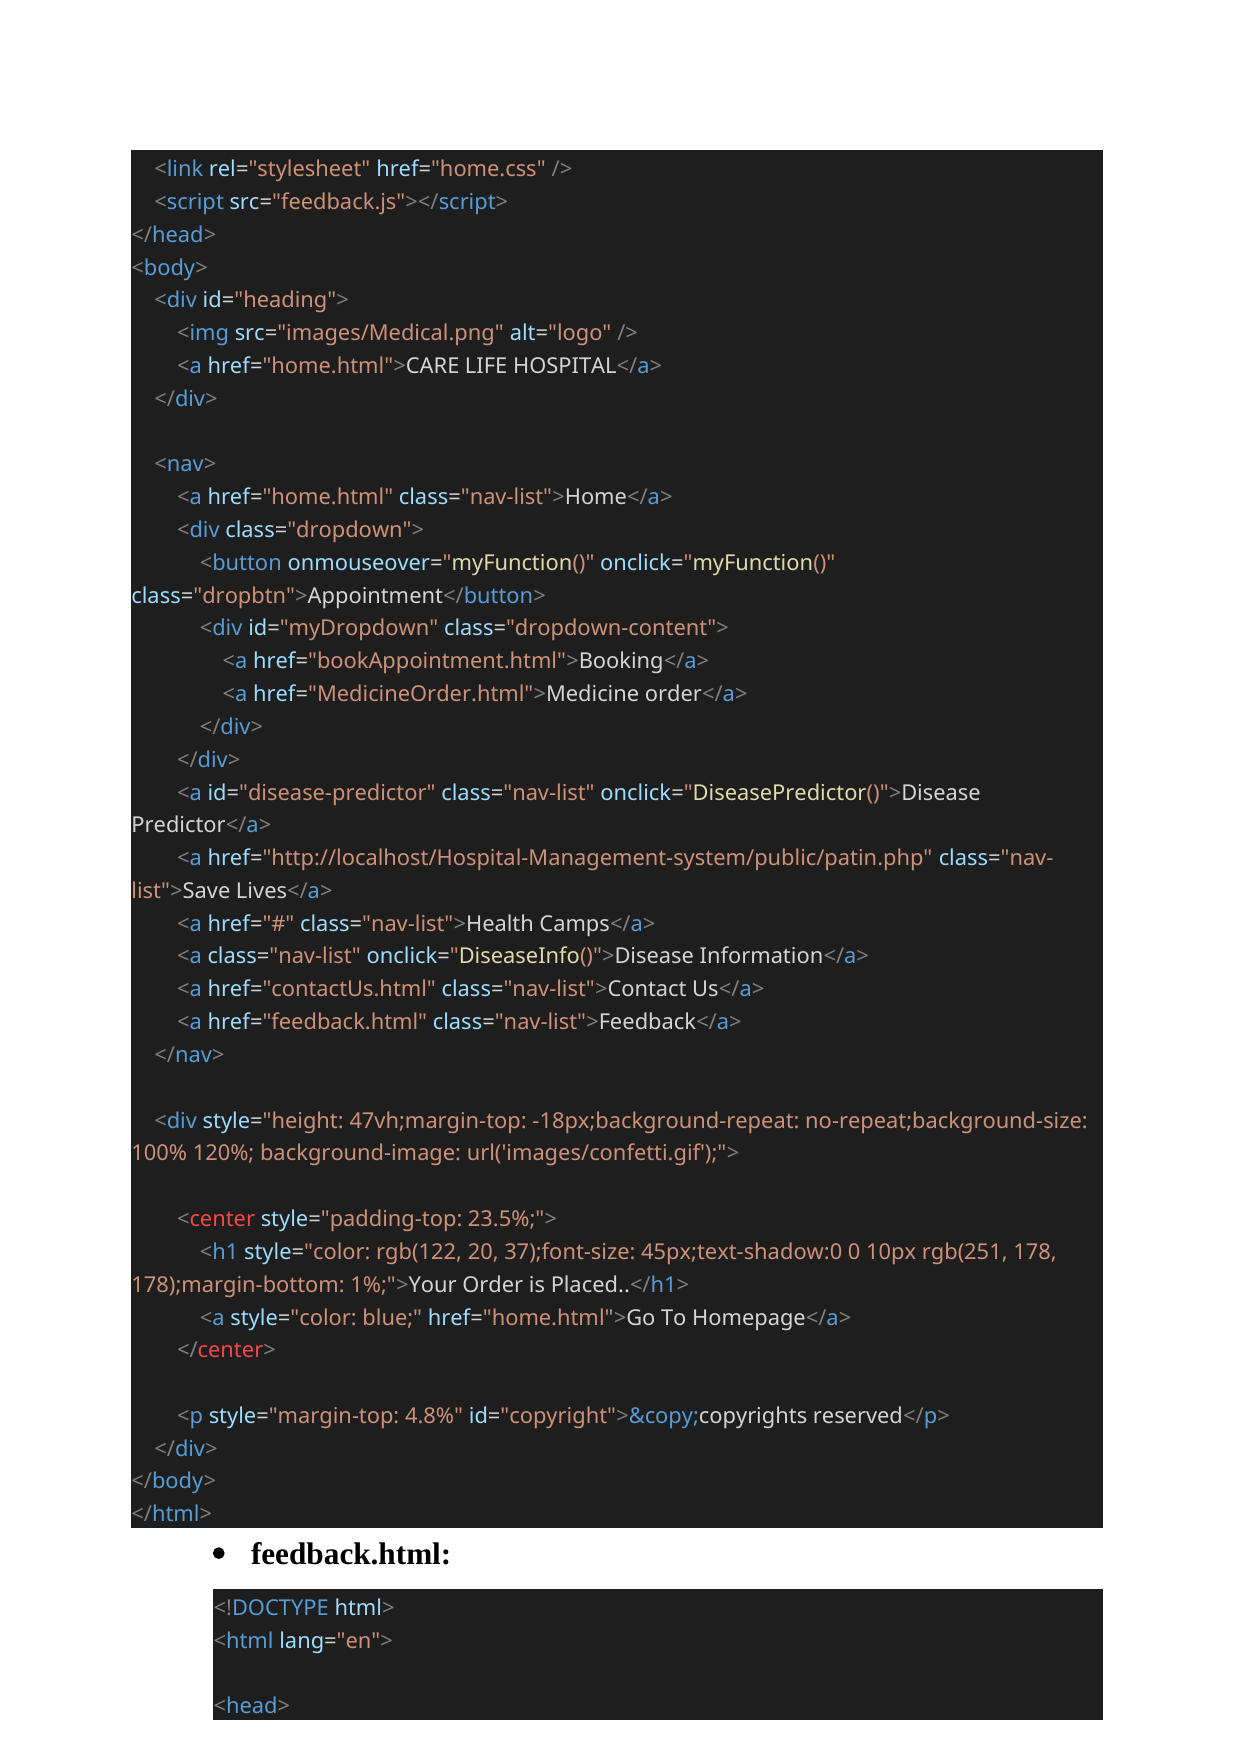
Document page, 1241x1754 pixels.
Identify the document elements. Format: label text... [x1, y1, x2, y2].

text </div> [131, 1430, 1103, 1462]
text <button onmouseover="myFunction()" onclick="myFunction()" class="dropbtn">Appointment</button> [131, 544, 1103, 609]
text </div> [131, 741, 1103, 773]
text </center> [131, 1331, 1103, 1364]
text </div> [131, 708, 1103, 741]
text <a href="home.html">CARE LIFE HOSPITAL</a> [131, 347, 1103, 380]
text <body> [131, 248, 1103, 281]
text <center style="padding-top: 23.5%;"> [131, 1200, 1103, 1233]
text <a href="#" class="nav-list">Health Camps</a> [131, 905, 1103, 937]
text <a href="feedback.html" class="nav-list">Feedback</a> [131, 1003, 1103, 1036]
text <div id="myDropdown" class="dropdown-content"> [131, 609, 1103, 642]
text </div> [131, 380, 1103, 412]
text <img src="images/Medical.png" alt="logo" /> [131, 314, 1103, 347]
text <a style="color: blue;" href="home.html">Go To Homepage</a> [131, 1298, 1103, 1331]
text <!DOCTYPE html> [213, 1589, 1103, 1622]
text <div class="dropdown"> [131, 511, 1103, 544]
text <html lang="en"> [213, 1622, 1103, 1654]
text </head> [131, 216, 1103, 248]
text <script src="feedback.js"></script> [131, 183, 1103, 216]
text </body> [131, 1462, 1103, 1495]
text </nav> [131, 1036, 1103, 1069]
text <a href="http://localhost/Hospital-Management-system/public/patin.php" class="nav-list">Save Lives</a> [131, 839, 1103, 905]
text </html> [131, 1495, 1103, 1528]
text <h1 style="color: rgb(122, 20, 37);font-size: 45px;text-shadow:0 0 10px rgb(251, 178, 178);margin-bottom: 1%;">Your Order is Placed..</h1> [131, 1233, 1103, 1298]
text <link rel="stylesheet" href="home.css" /> [131, 150, 1103, 183]
text <p style="margin-top: 4.8%" id="copyright">&copy;copyrights reserved</p> [131, 1397, 1103, 1430]
text <head> [213, 1687, 1103, 1720]
text <a href="MedicineOrder.html">Medicine order</a> [131, 675, 1103, 708]
text <a class="nav-list" onclick="DiseaseInfo()">Disease Information</a> [131, 937, 1103, 970]
text <div id="heading"> [131, 281, 1103, 314]
text <a href="bookAppointment.html">Booking</a> [131, 642, 1103, 675]
text <a href="contactUs.html" class="nav-list">Contact Us</a> [131, 970, 1103, 1003]
text <a id="disease-predictor" class="nav-list" onclick="DiseasePredictor()">Disease Predictor</a> [131, 773, 1103, 839]
text <div style="height: 47vh;margin-top: -18px;background-repeat: no-repeat;background-size: 100% 120%; background-image: url('images/confetti.gif');"> [131, 1102, 1103, 1167]
text <nav> [131, 445, 1103, 478]
list feedback.html: [213, 1535, 1103, 1571]
text <a href="home.html" class="nav-list">Home</a> [131, 478, 1103, 511]
